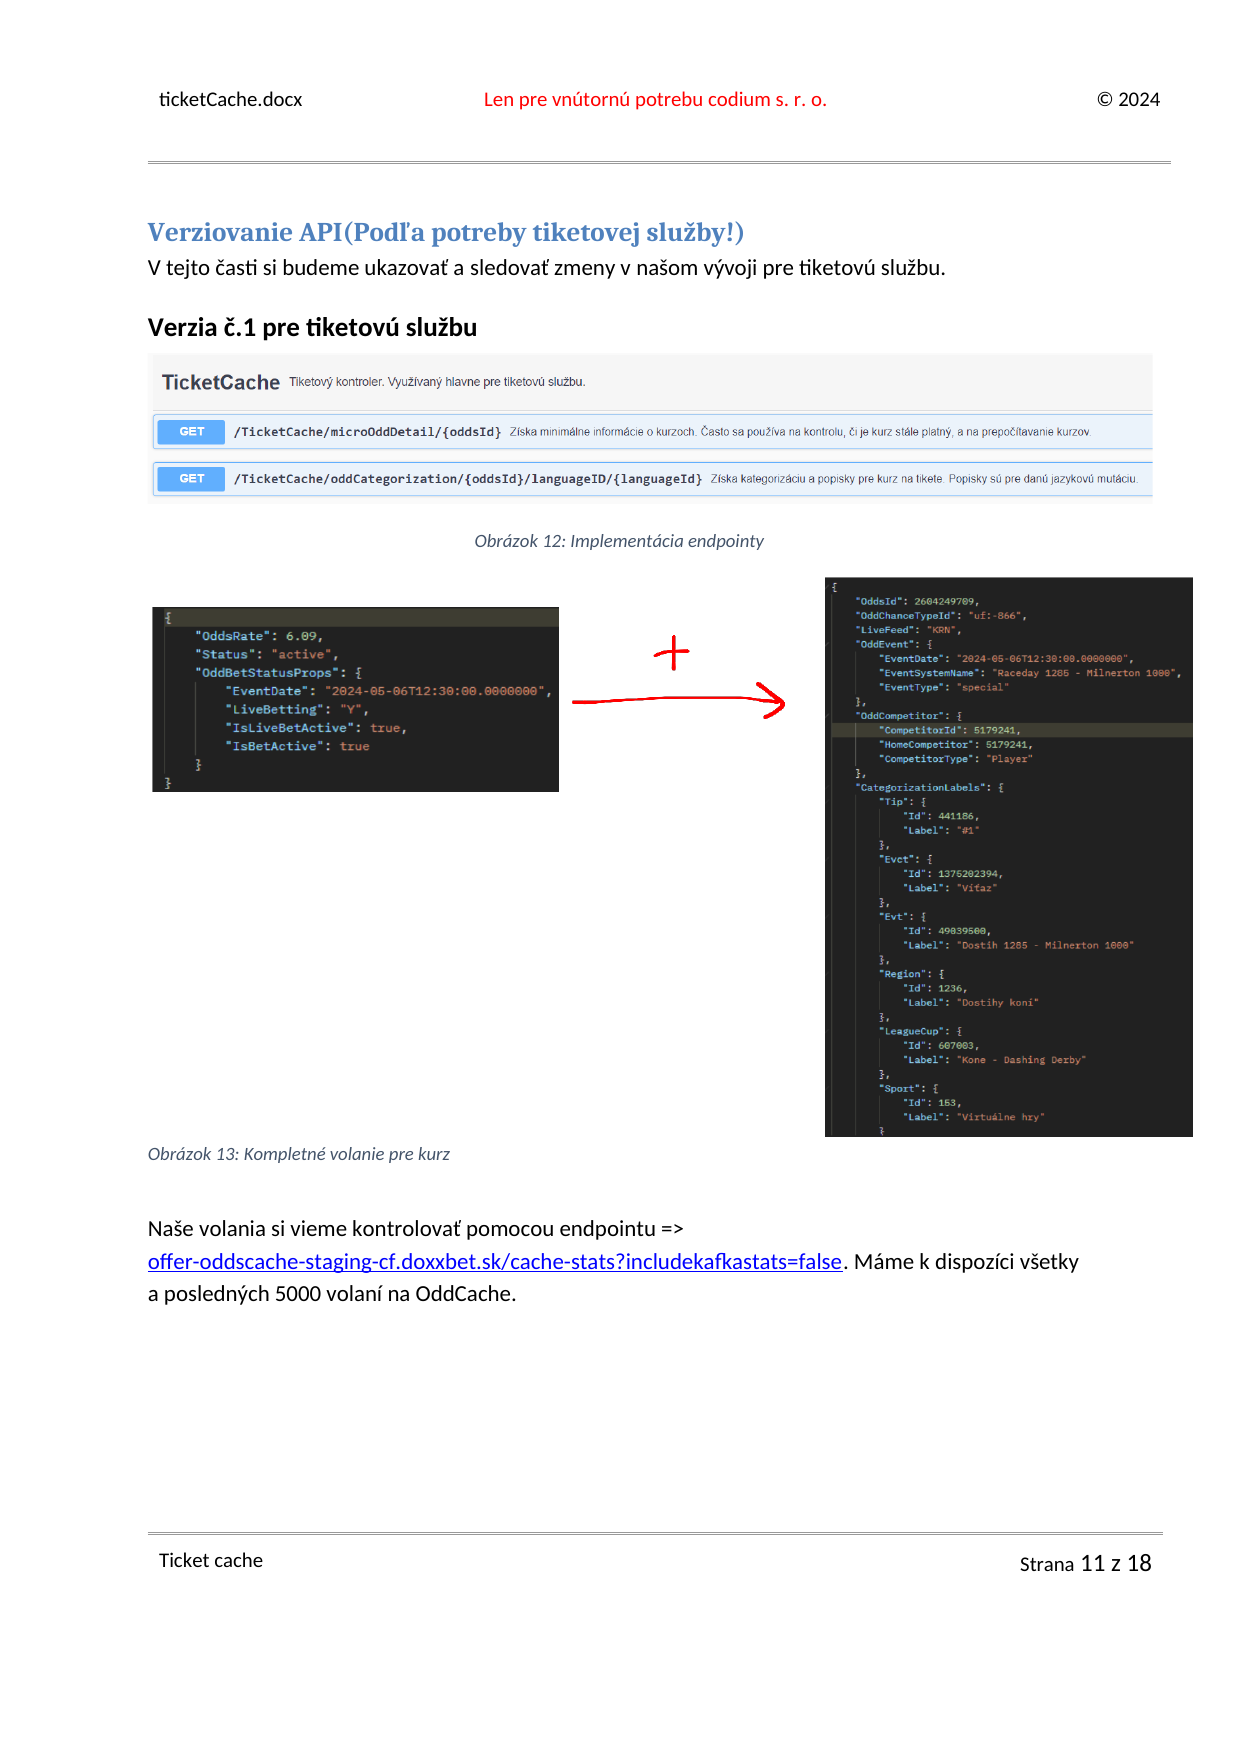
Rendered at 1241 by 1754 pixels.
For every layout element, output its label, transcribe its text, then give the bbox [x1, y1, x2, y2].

text Obrázok 12: Implementácia endpointy [148, 529, 1093, 552]
text V tejto časti si budeme ukazovať a sledovať zmeny v našom vývoji pre tiketovú službu. [148, 253, 1093, 281]
subtitle Verziovanie API(Podľa potreby tiketovej služby!) [148, 217, 1093, 248]
picture [147, 353, 1153, 504]
subtitle Verzia č.1 pre tiketovú službu [148, 310, 1093, 343]
text Obrázok 13: Kompletné volanie pre kurz [148, 1142, 1093, 1165]
picture [147, 572, 1198, 1142]
text Naše volania si vieme kontrolovať pomocou endpointu => offer-oddscache-staging-cf.doxxbet.sk/cache-stats?includekafkastats=false. Máme k dispozíci všetky a posledných 5000 volaní na OddCache. [148, 1214, 1093, 1307]
